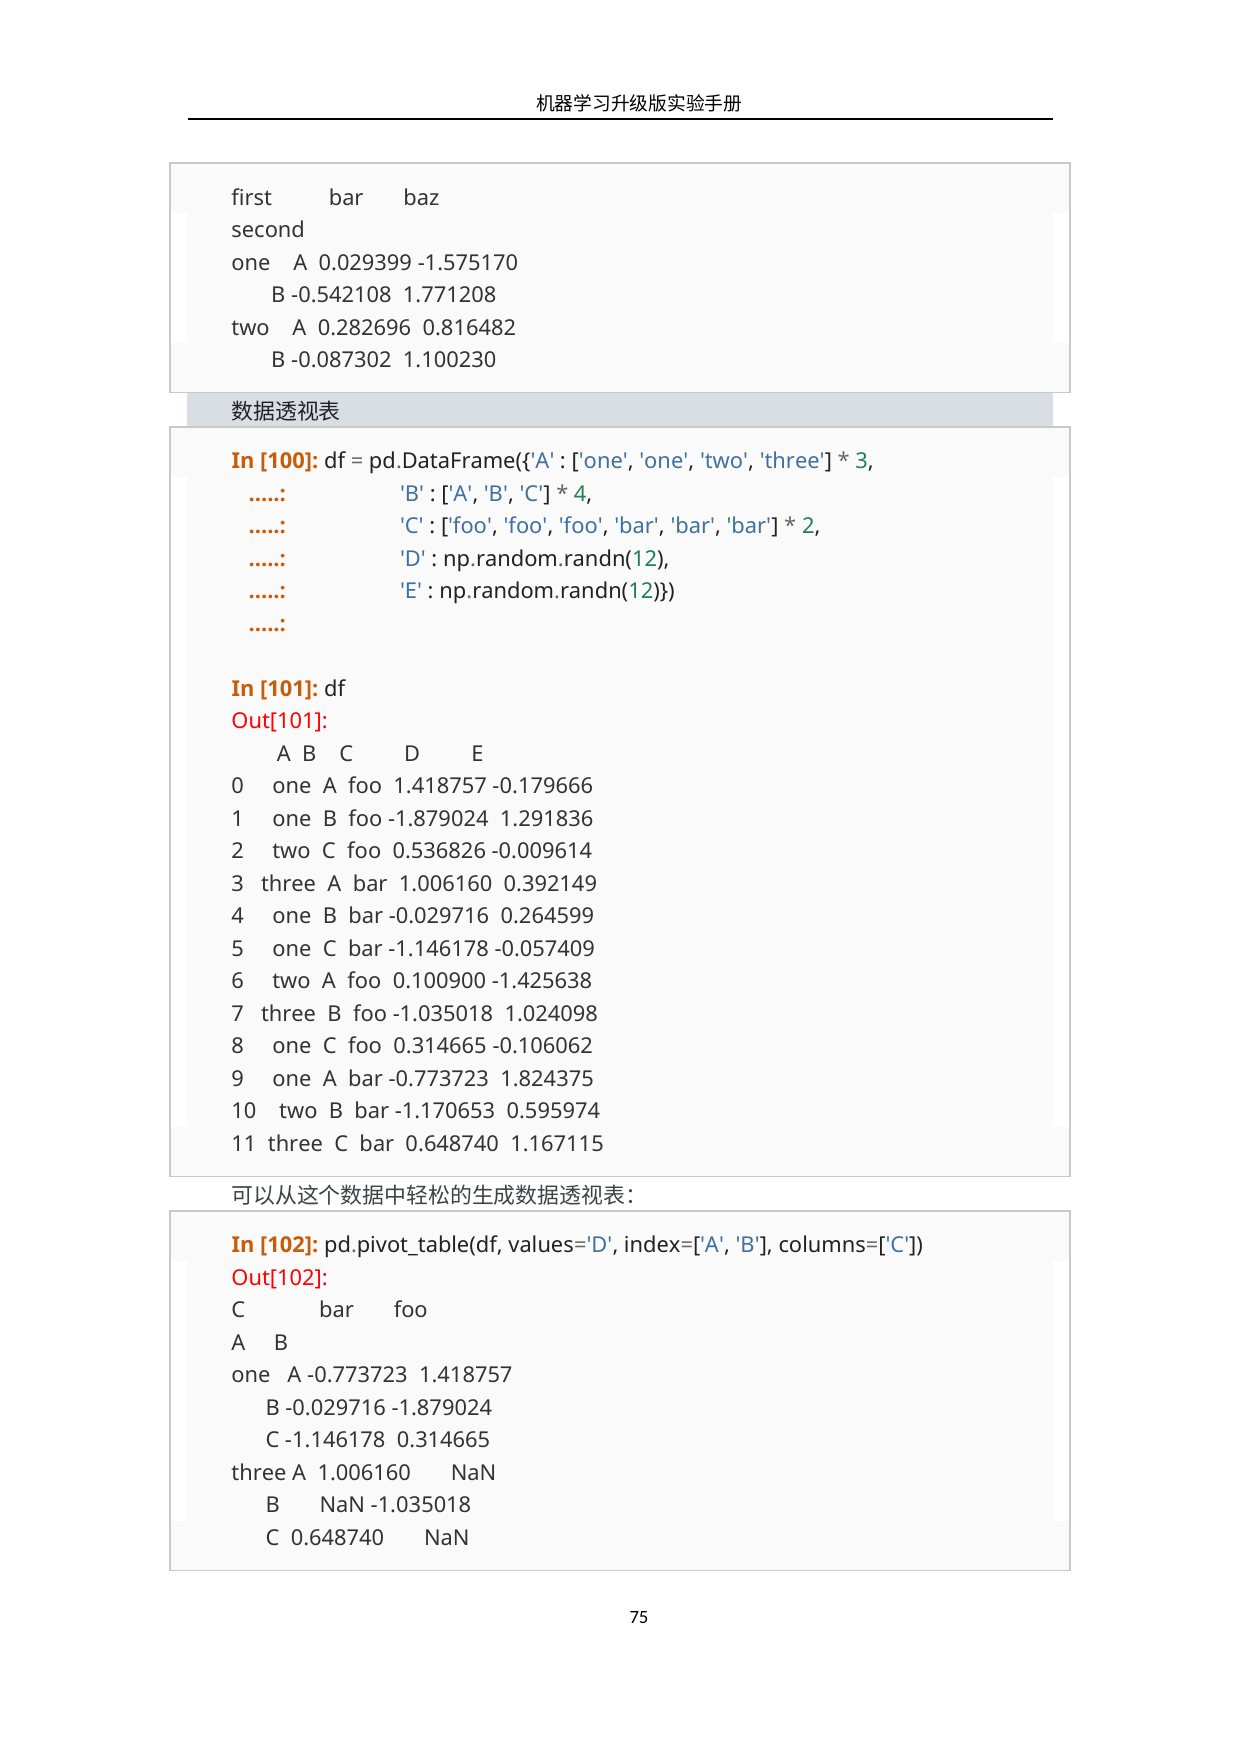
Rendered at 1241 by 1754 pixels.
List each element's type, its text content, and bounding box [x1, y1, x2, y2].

text 5 one C bar -1.146178 -0.057409 [187, 932, 1053, 964]
text In [102]: pd.pivot_table(df, values='D', index=['A', 'B'], columns=['C']) [171, 1212, 1069, 1261]
text B -0.029716 -1.879024 [187, 1391, 1053, 1423]
text B -0.087302 1.100230 [171, 324, 1069, 392]
text one A 0.029399 -1.575170 [187, 245, 1053, 278]
text 7 three B foo -1.035018 1.024098 [187, 997, 1053, 1029]
text 3 three A bar 1.006160 0.392149 [187, 867, 1053, 899]
text 9 one A bar -0.773723 1.824375 [187, 1062, 1053, 1094]
text 8 one C foo 0.314665 -0.106062 [187, 1029, 1053, 1062]
text .....: [187, 607, 1053, 639]
text .....: 'C' : ['foo', 'foo', 'foo', 'bar', 'bar', 'bar'] * 2, [187, 509, 1053, 542]
text C bar foo [187, 1293, 1053, 1326]
text two A 0.282696 0.816482 [187, 310, 1053, 324]
text .....: 'B' : ['A', 'B', 'C'] * 4, [187, 477, 1053, 509]
text 可以从这个数据中轻松的生成数据透视表： [187, 1177, 1053, 1210]
text B NaN -1.035018 [187, 1488, 1053, 1502]
text .....: 'D' : np.random.randn(12), [187, 542, 1053, 574]
text first bar baz [171, 164, 1069, 213]
text In [101]: df [187, 672, 1053, 704]
text Out[102]: [187, 1261, 1053, 1293]
text second [187, 213, 1053, 245]
text 数据透视表 [187, 393, 1053, 426]
text In [100]: df = pd.DataFrame({'A' : ['one', 'one', 'two', 'three'] * 3, [171, 428, 1069, 477]
text .....: 'E' : np.random.randn(12)}) [187, 574, 1053, 607]
text 2 two C foo 0.536826 -0.009614 [187, 834, 1053, 867]
text one A -0.773723 1.418757 [187, 1358, 1053, 1391]
text 10 two B bar -1.170653 0.595974 [187, 1094, 1053, 1108]
text A B [187, 1326, 1053, 1358]
text 0 one A foo 1.418757 -0.179666 [187, 769, 1053, 802]
text 4 one B bar -0.029716 0.264599 [187, 899, 1053, 932]
text 1 one B foo -1.879024 1.291836 [187, 802, 1053, 834]
text 6 two A foo 0.100900 -1.425638 [187, 964, 1053, 997]
text Out[101]: [187, 704, 1053, 737]
text B -0.542108 1.771208 [187, 278, 1053, 310]
text C -1.146178 0.314665 [187, 1423, 1053, 1456]
text A B C D E [187, 737, 1053, 769]
text 11 three C bar 0.648740 1.167115 [171, 1108, 1069, 1176]
text C 0.648740 NaN [171, 1502, 1069, 1570]
text three A 1.006160 NaN [187, 1456, 1053, 1488]
